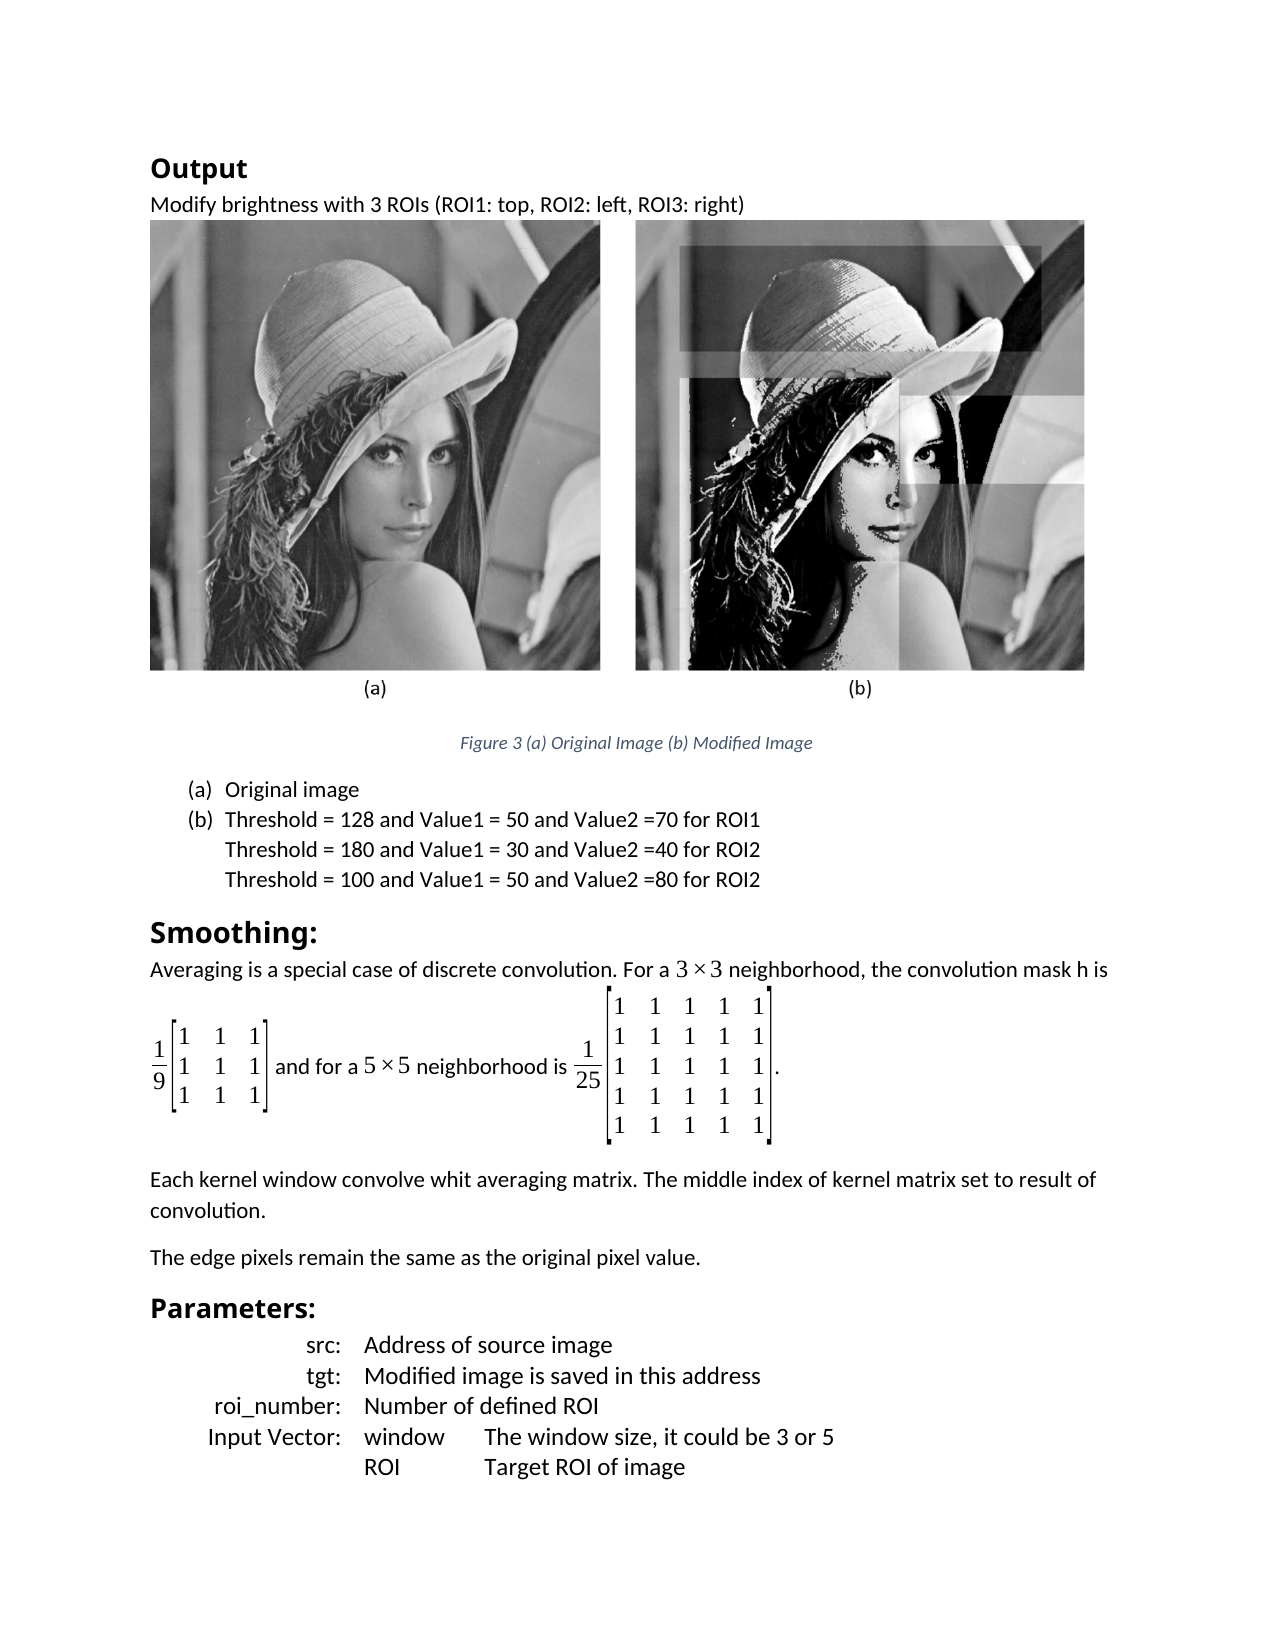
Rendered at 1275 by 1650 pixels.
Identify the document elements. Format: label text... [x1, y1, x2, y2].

list Threshold = 128 and Value1 = 50 and Value2 =70 for ROI1 [187, 805, 1125, 833]
table_cell Number of defined ROI [353, 1390, 1125, 1421]
text Averaging is a special case of discrete convolution. For a neighborhood, the convolution mask h is and for a neighborhood is . [150, 955, 1125, 1147]
picture [150, 220, 1085, 713]
text Figure 3 (a) Original Image (b) Modified Image [150, 731, 1125, 754]
subtitle Parameters: [150, 1289, 1125, 1326]
text Each kernel window convolve whit averaging matrix. The middle index of kernel matrix set to result of convolution. [150, 1166, 1125, 1224]
text The edge pixels remain the same as the original pixel value. [150, 1243, 1125, 1271]
subtitle Smoothing: [150, 912, 1125, 952]
table_header src: [150, 1329, 353, 1360]
table_cell tgt: [150, 1360, 353, 1390]
subtitle Output [150, 150, 1125, 187]
table_header Address of source image [353, 1329, 1125, 1360]
table_cell Input Vector: [150, 1421, 353, 1482]
table_cell roi_number: [150, 1390, 353, 1421]
table_cell window [353, 1421, 473, 1451]
text Threshold = 100 and Value1 = 50 and Value2 =80 for ROI2 [225, 865, 1125, 893]
table_cell ROI [353, 1451, 473, 1482]
table_cell Target ROI of image [473, 1451, 1125, 1482]
table_cell Modified image is saved in this address [353, 1360, 1125, 1390]
table_cell The window size, it could be 3 or 5 [473, 1421, 1125, 1451]
text Threshold = 180 and Value1 = 30 and Value2 =40 for ROI2 [225, 835, 1125, 863]
list Original image [187, 775, 1125, 803]
